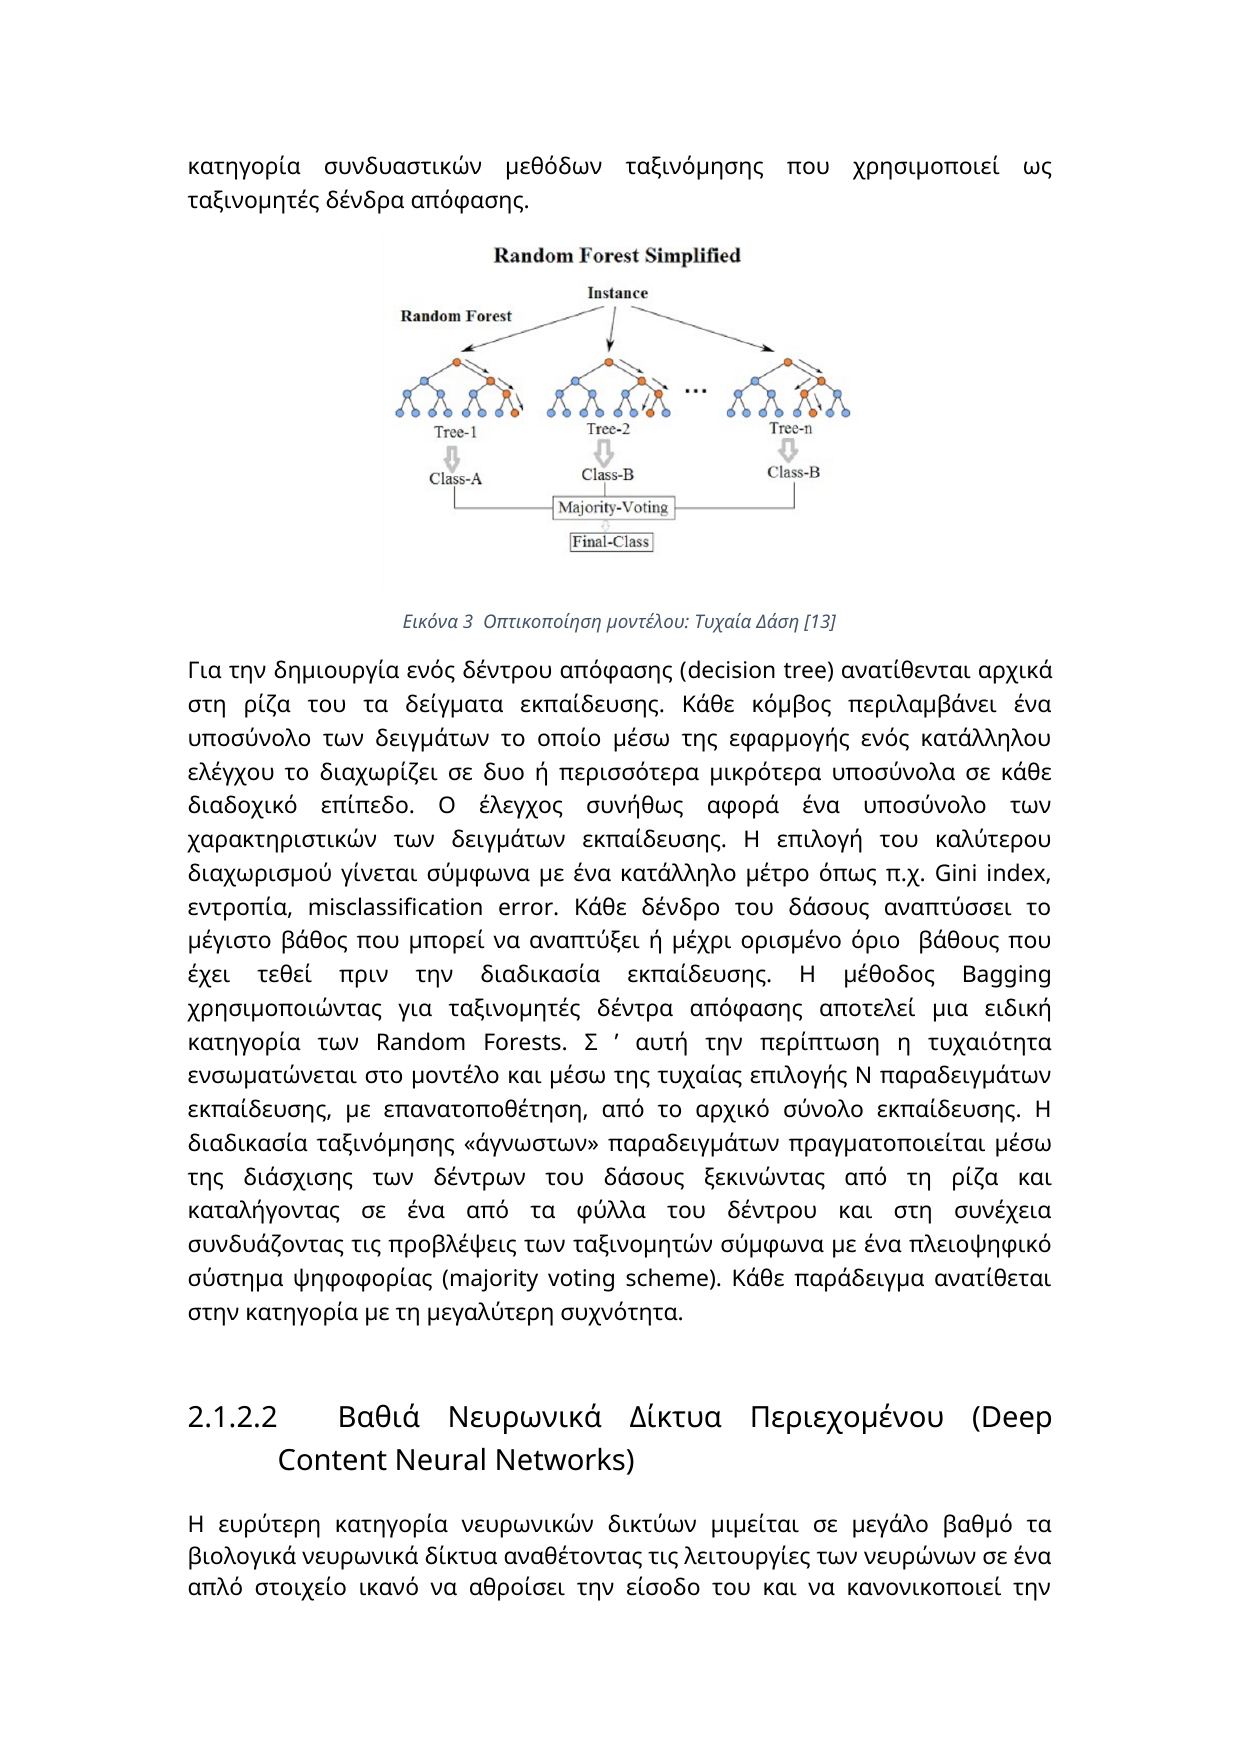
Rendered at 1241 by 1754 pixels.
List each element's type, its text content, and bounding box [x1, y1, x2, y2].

subtitle Βαθιά Νευρωνικά Δίκτυα Περιεχομένου (Deep Content Neural Networks) [187, 1396, 1053, 1479]
text Για την δημιουργία ενός δέντρου απόφασης (decision tree) ανατίθενται αρχικά στη ρίζα του τα δείγματα εκπαίδευσης. Κάθε κόμβος περιλαμβάνει ένα υποσύνολο των δειγμάτων το οποίο μέσω της εφαρμογής ενός κατάλληλου ελέγχου το διαχωρίζει σε δυο ή περισσότερα μικρότερα υποσύνολα σε κάθε διαδοχικό επίπεδο. Ο έλεγχος συνήθως αφορά ένα υποσύνολο των χαρακτηριστικών των δειγμάτων εκπαίδευσης. Η επιλογή του καλύτερου διαχωρισμού γίνεται σύμφωνα με ένα κατάλληλο μέτρο όπως π.χ. Gini index, εντροπία, misclassification error. Κάθε δένδρο του δάσους αναπτύσσει το μέγιστο βάθος που μπορεί να αναπτύξει ή μέχρι ορισμένο όριο βάθους που έχει τεθεί πριν την διαδικασία εκπαίδευσης. Η μέθοδος Bagging χρησιμοποιώντας για ταξινομητές δέντρα απόφασης αποτελεί μια ειδική κατηγορία των Random Forests. Σ ’ αυτή την περίπτωση η τυχαιότητα ενσωματώνεται στο μοντέλο και μέσω της τυχαίας επιλογής Ν παραδειγμάτων εκπαίδευσης, με επανατοποθέτηση, από το αρχικό σύνολο εκπαίδευσης. Η διαδικασία ταξινόμησης «άγνωστων» παραδειγμάτων πραγματοποιείται μέσω της διάσχισης των δέντρων του δάσους ξεκινώντας από τη ρίζα και καταλήγοντας σε ένα από τα φύλλα του δέντρου και στη συνέχεια συνδυάζοντας τις προβλέψεις των ταξινομητών σύμφωνα με ένα πλειοψηφικό σύστημα ψηφοφορίας (majority voting scheme). Κάθε παράδειγμα ανατίθεται στην κατηγορία με τη μεγαλύτερη συχνότητα. [187, 654, 1053, 1327]
text Εικόνα Οπτικοποίηση μοντέλου: Τυχαία Δάση [187, 608, 1053, 633]
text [187, 1508, 1053, 1602]
picture [381, 234, 859, 589]
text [187, 150, 1053, 215]
